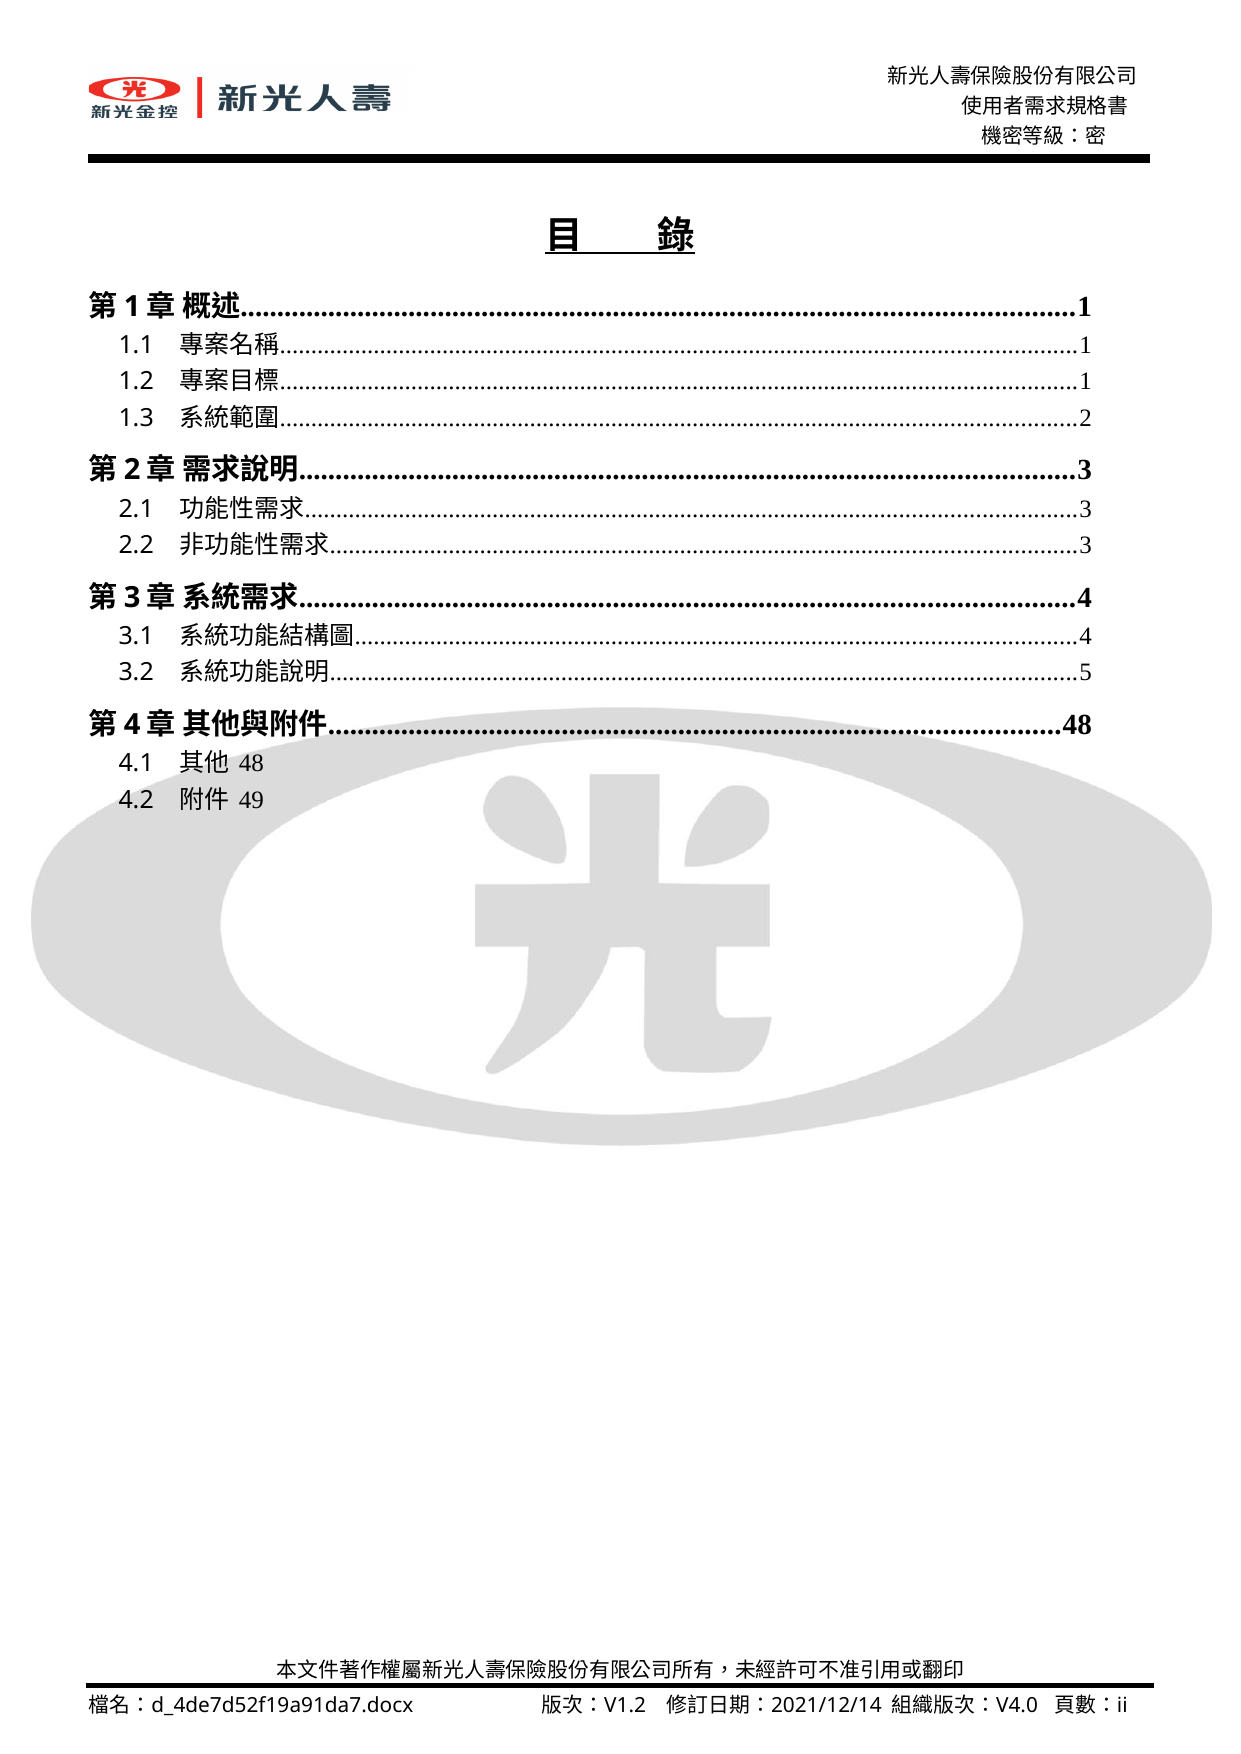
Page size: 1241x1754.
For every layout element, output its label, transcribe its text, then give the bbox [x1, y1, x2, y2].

picture [88, 61, 414, 118]
text 2.2 非功能性需求 3 [118, 524, 1152, 561]
text 4.1 其他 48 [118, 743, 1152, 779]
text 1.2 專案目標 1 [118, 361, 1152, 397]
text 2.1 功能性需求 3 [118, 488, 1152, 524]
picture [25, 699, 1215, 1152]
text 4.2 附件 49 [118, 779, 1152, 815]
text 第4章 其他與附件 48 [89, 701, 1152, 743]
text 3.1 系統功能結構圖 4 [118, 616, 1152, 652]
text 3.2 系統功能說明 5 [118, 652, 1152, 688]
text 第3章 系統需求 4 [89, 573, 1152, 616]
text 第2章 需求說明 3 [89, 446, 1152, 488]
text 1.1 專案名稱 1 [118, 324, 1152, 361]
text 1.3 系統範圍 2 [118, 397, 1152, 433]
text 第1章 概述 1 [89, 282, 1152, 324]
text 目 錄 [89, 194, 1152, 269]
